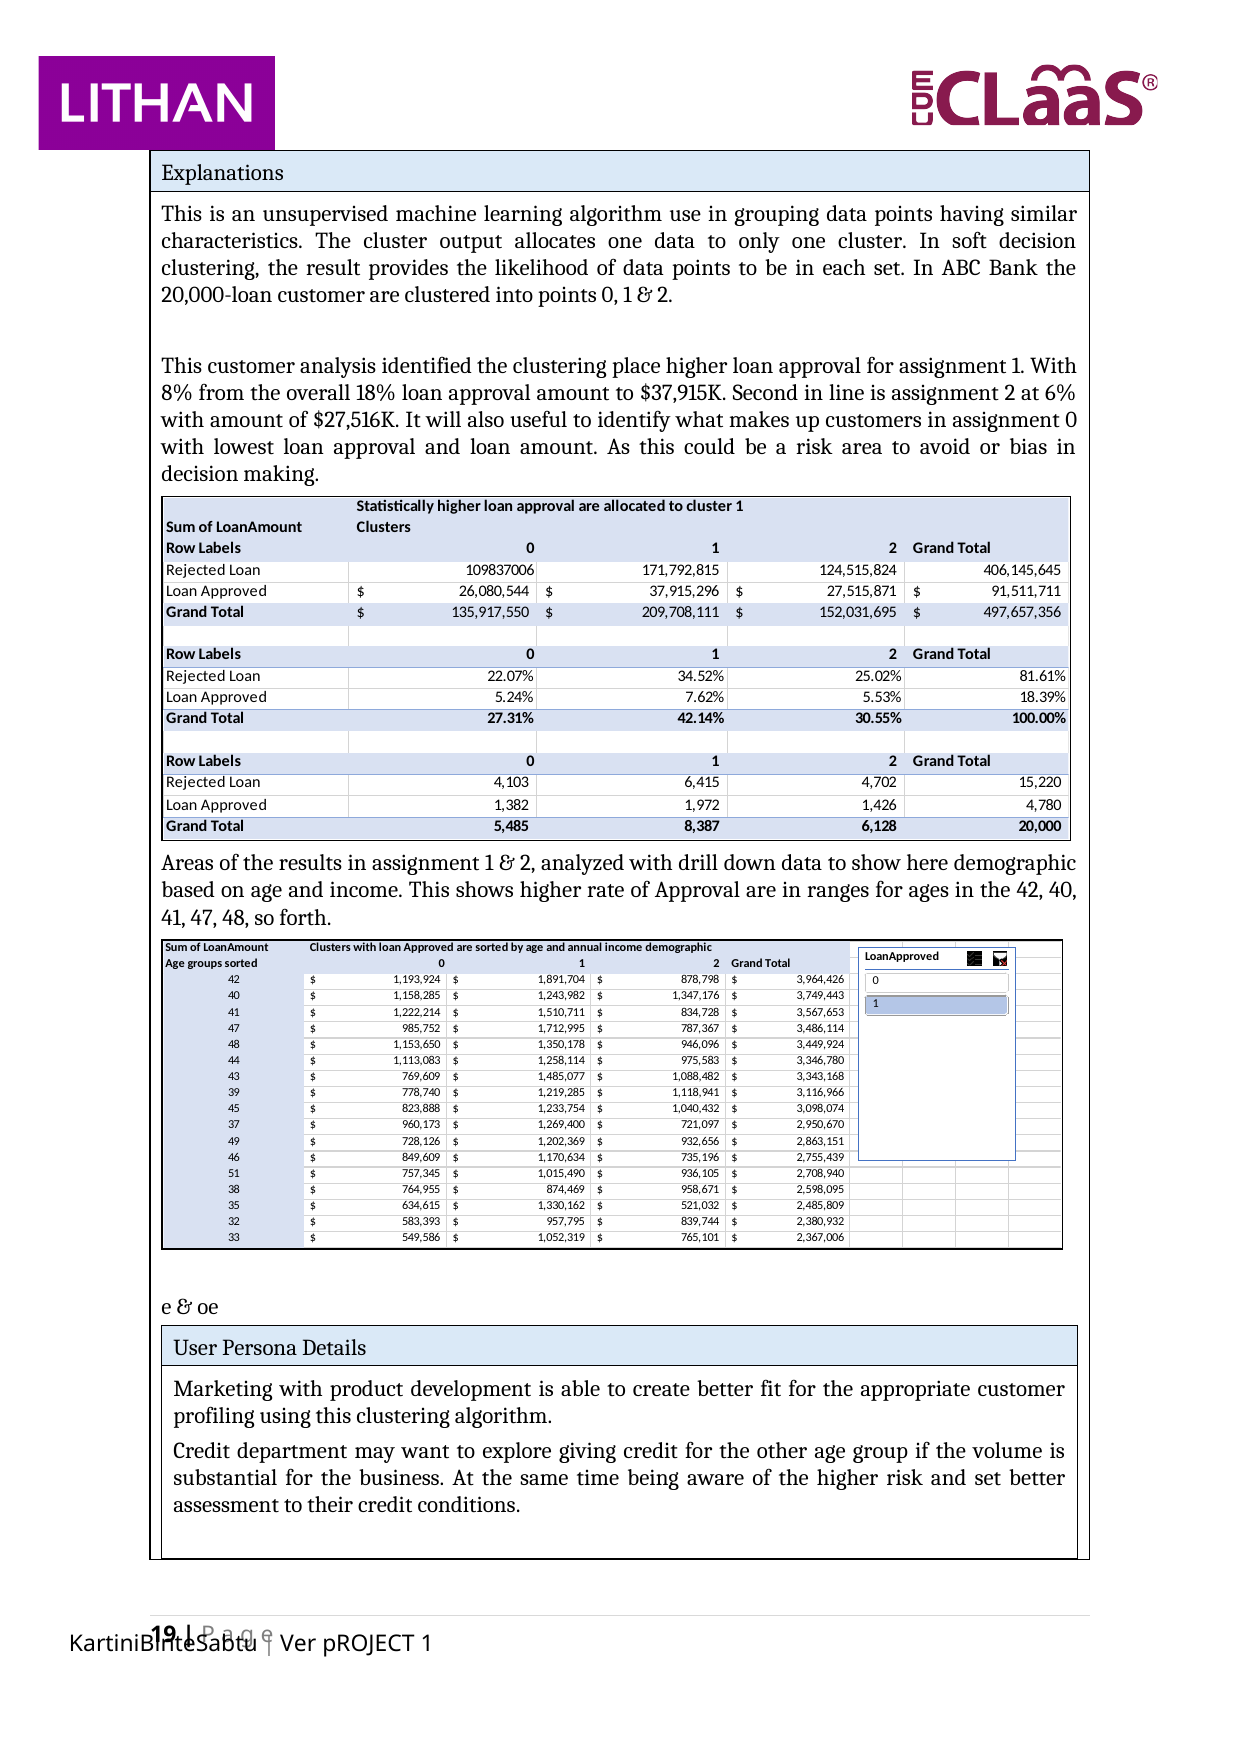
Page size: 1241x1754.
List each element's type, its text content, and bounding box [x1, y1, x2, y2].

picture [38, 56, 275, 150]
picture [911, 64, 1158, 126]
table_cell This is an unsupervised machine learning algorithm use in grouping data points having similar characteristics. The cluster output allocates one data to only one cluster. In soft decision clustering, the result provides the likelihood of data points to be in each set. In ABC Bank the 20,000-loan customer are clustered into points 0, 1 & 2. This customer analysis identified the clustering place higher loan approval for assignment 1. With 8% from the overall 18% loan approval amount to $37,915K. Second in line is assignment 2 at 6% with amount of $27,516K. It will also useful to identify what makes up customers in assignment 0 with lowest loan approval and loan amount. As this could be a risk area to avoid or bias in decision making. Areas of the results in assignment 1 & 2, analyzed with drill down data to show here demographic based on age and income. This shows higher rate of Approval are in ranges for ages in the 42, 40, 41, 47, 48, so forth. e & oe [151, 192, 1089, 1559]
table_cell Explanations [151, 151, 1089, 191]
